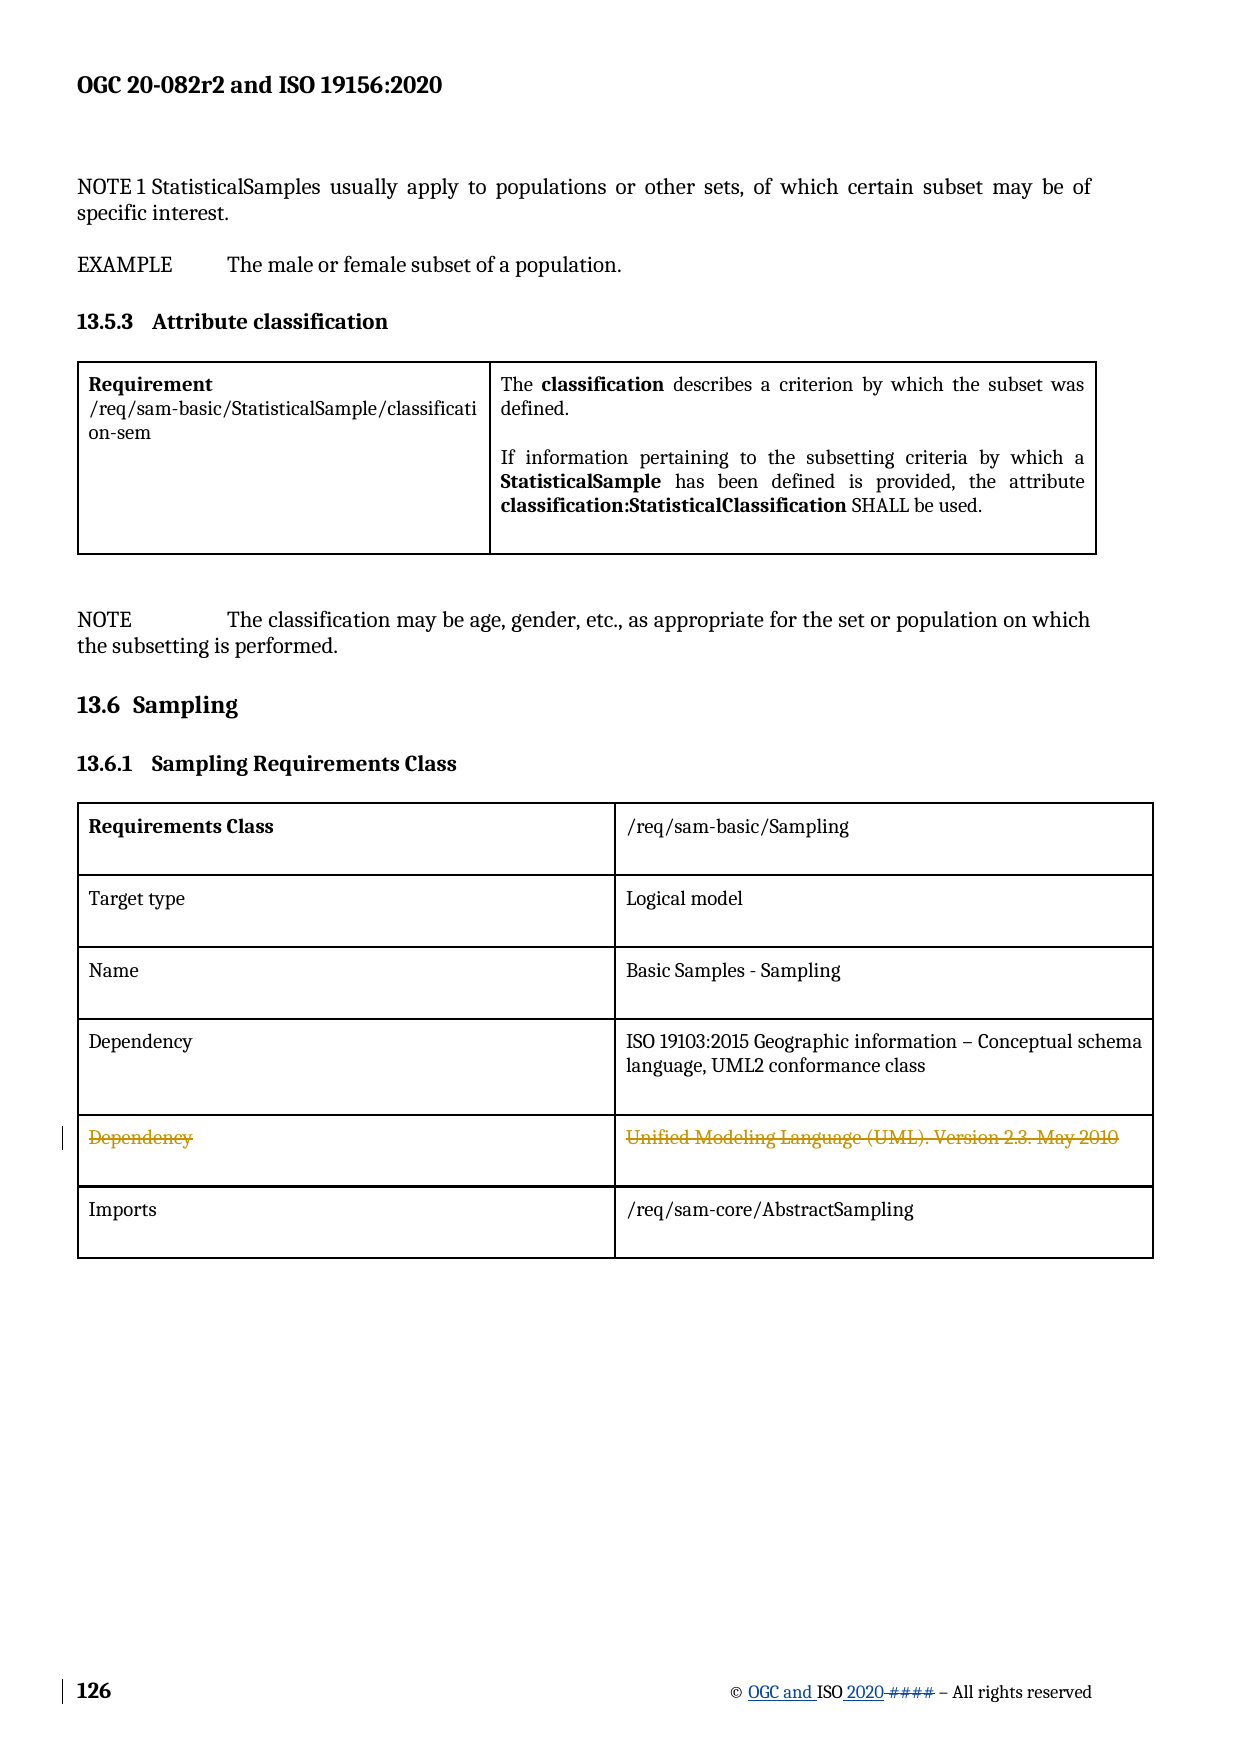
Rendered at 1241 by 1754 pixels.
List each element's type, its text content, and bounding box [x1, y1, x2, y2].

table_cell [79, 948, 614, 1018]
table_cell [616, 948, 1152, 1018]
text NOTE 1 StatisticalSamples usually apply to populations or other sets, of which certain subset may be of specific interest. [77, 174, 1092, 227]
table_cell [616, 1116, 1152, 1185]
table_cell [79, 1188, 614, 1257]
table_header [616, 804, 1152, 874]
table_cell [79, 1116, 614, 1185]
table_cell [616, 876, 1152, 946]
subtitle Sampling [77, 691, 1092, 719]
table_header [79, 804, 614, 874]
text NOTE The classification may be age, gender, etc., as appropriate for the set or population on which the subsetting is performed. [77, 607, 1092, 659]
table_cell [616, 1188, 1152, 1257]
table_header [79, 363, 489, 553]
subtitle Attribute classification [77, 309, 1092, 336]
text EXAMPLE The male or female subset of a population. [77, 252, 1092, 278]
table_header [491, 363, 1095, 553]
subtitle Sampling Requirements Class [77, 751, 1092, 777]
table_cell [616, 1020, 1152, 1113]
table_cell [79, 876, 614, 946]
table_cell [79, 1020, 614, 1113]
